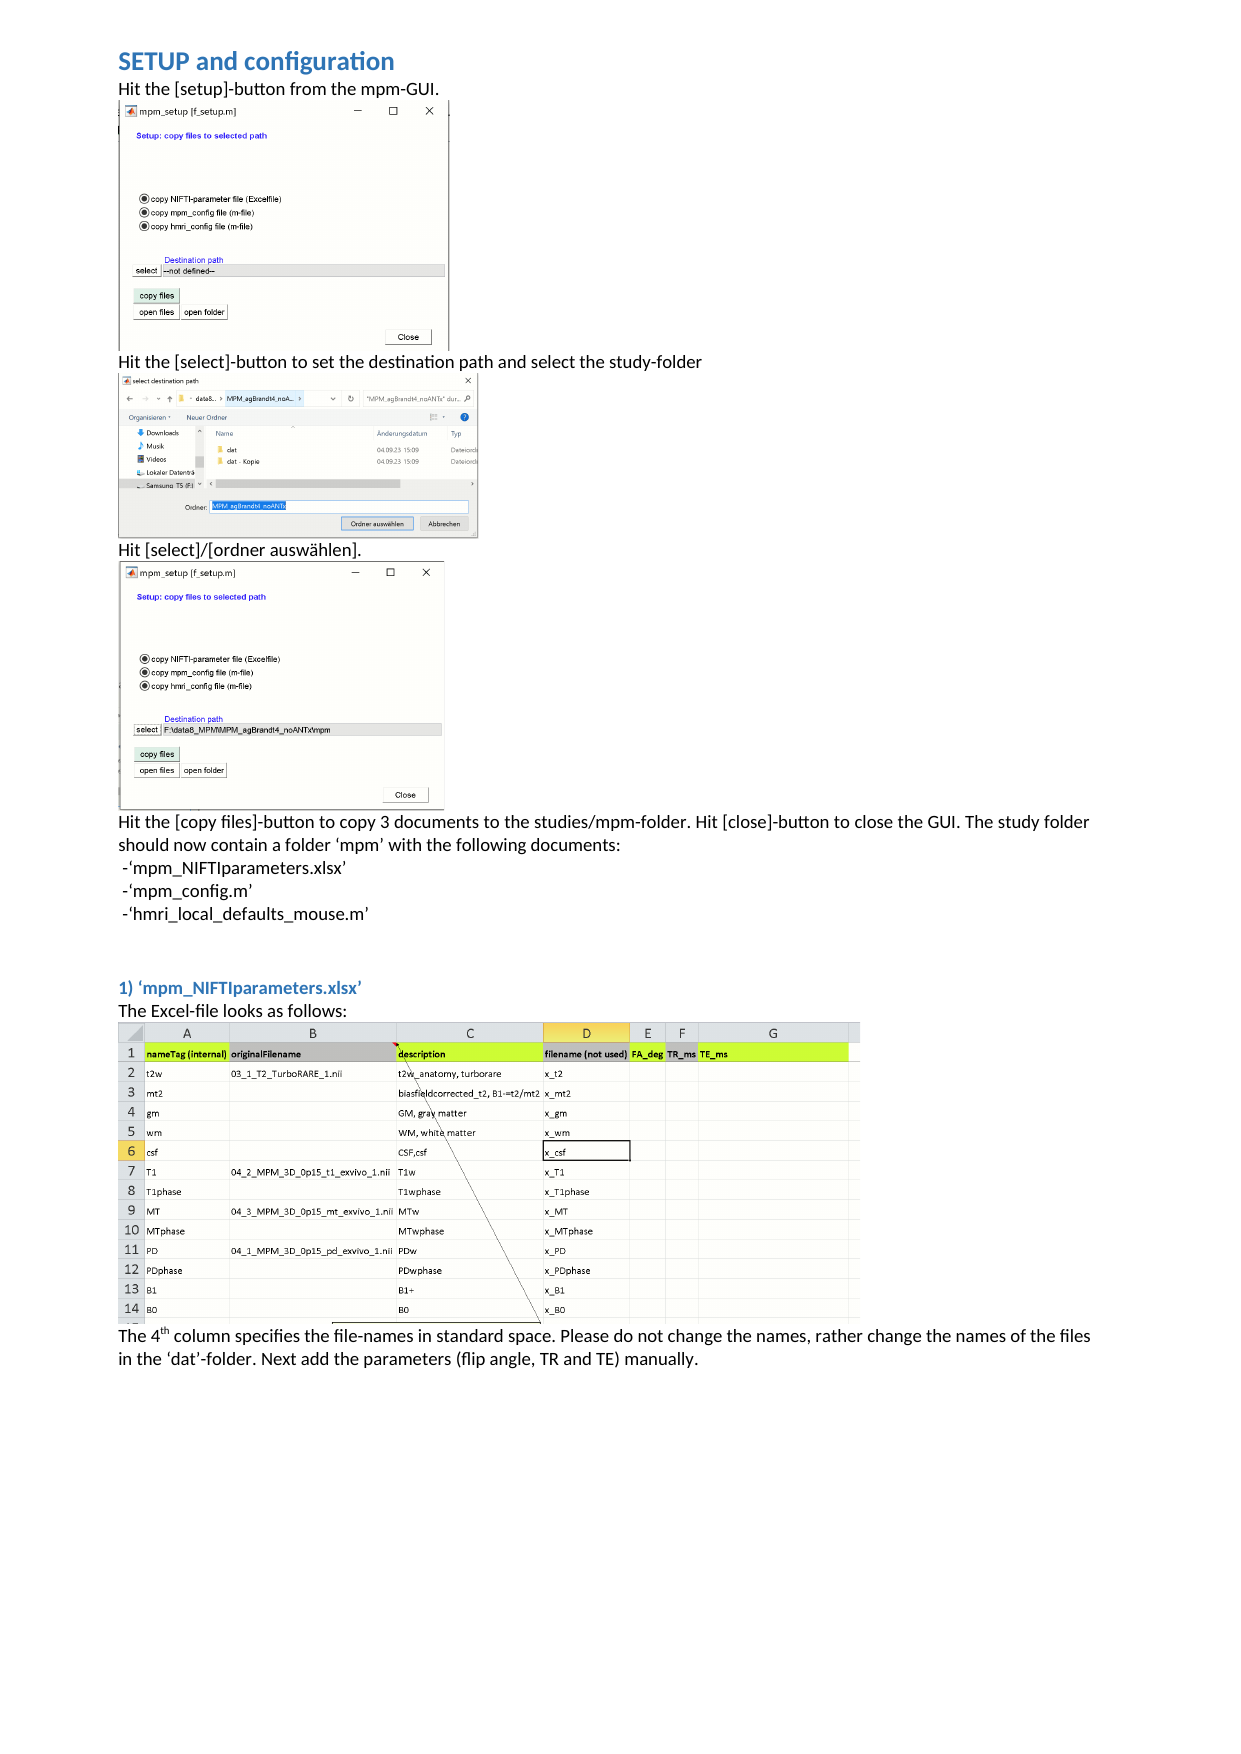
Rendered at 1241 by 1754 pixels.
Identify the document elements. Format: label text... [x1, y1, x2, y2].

text Hit the [select]-button to set the destination path and select the study-folder [118, 350, 1093, 373]
text Hit the [setup]-button from the mpm-GUI. [118, 77, 1093, 100]
text -‘hmri_local_defaults_mouse.m’ [118, 902, 1093, 925]
text Hit the [copy files]-button to copy 3 documents to the studies/mpm-folder. Hit [close]-button to close the GUI. The study folder should now contain a folder ‘mpm’ with the following documents: [118, 811, 1093, 857]
text -‘mpm_config.m’ [118, 879, 1093, 902]
text The Excel-file looks as follows: [118, 999, 1093, 1022]
picture [118, 100, 450, 351]
picture [118, 561, 445, 811]
text SETUP and configuration [118, 44, 1093, 77]
text Hit [select]/[ordner auswählen]. [118, 538, 1093, 561]
picture [118, 373, 479, 539]
text The 4th column specifies the file-names in standard space. Please do not change the names, rather change the names of the files in the ‘dat’-folder. Next add the parameters (flip angle, TR and TE) manually. [118, 1324, 1093, 1369]
text -‘mpm_NIFTIparameters.xlsx’ [118, 857, 1093, 879]
picture [118, 1022, 861, 1324]
text 1) ‘mpm_NIFTIparameters.xlsx’ [118, 976, 1093, 999]
